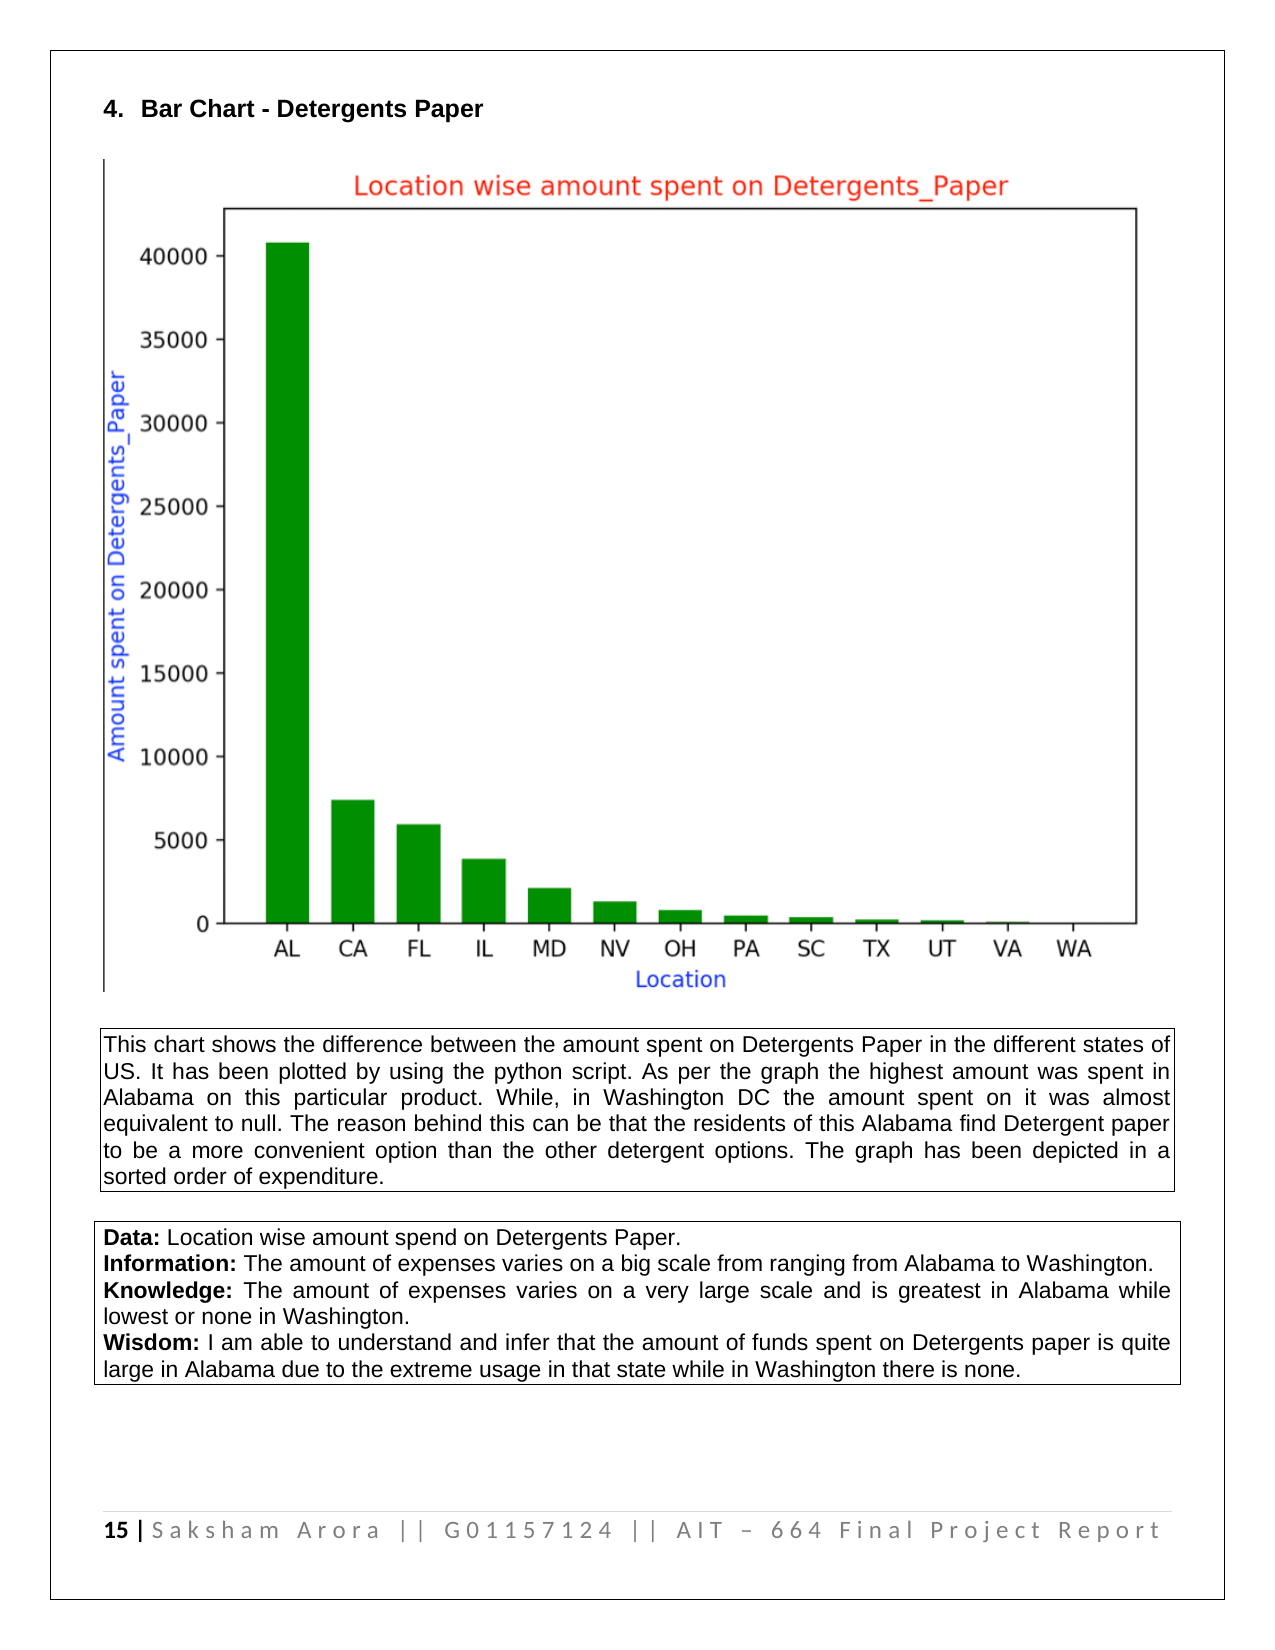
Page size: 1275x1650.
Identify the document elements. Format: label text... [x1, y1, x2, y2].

text Knowledge: The amount of expenses varies on a very large scale and is greatest in Alabama while lowest or none in Washington. [103, 1277, 1172, 1327]
list Bar Chart - Detergents Paper [103, 94, 1172, 122]
text Wisdom: I am able to understand and infer that the amount of funds spent on Detergents paper is quite large in Alabama due to the extreme usage in that state while in Washington there is none. [95, 1327, 1180, 1384]
text Information: The amount of expenses varies on a big scale from ranging from Alabama to Washington. [103, 1250, 1172, 1277]
text This chart shows the difference between the amount spent on Detergents Paper in the different states of US. It has been plotted by using the python script. As per the graph the highest amount was spent in Alabama on this particular product. While, in Washington DC the amount spent on it was almost equivalent to null. The reason behind this can be that the residents of this Alabama find Detergent paper to be a more convenient option than the other detergent options. The graph has been depicted in a sorted order of expenditure. [101, 1029, 1174, 1191]
text Data: Location wise amount spend on Detergents Paper. [95, 1222, 1180, 1250]
